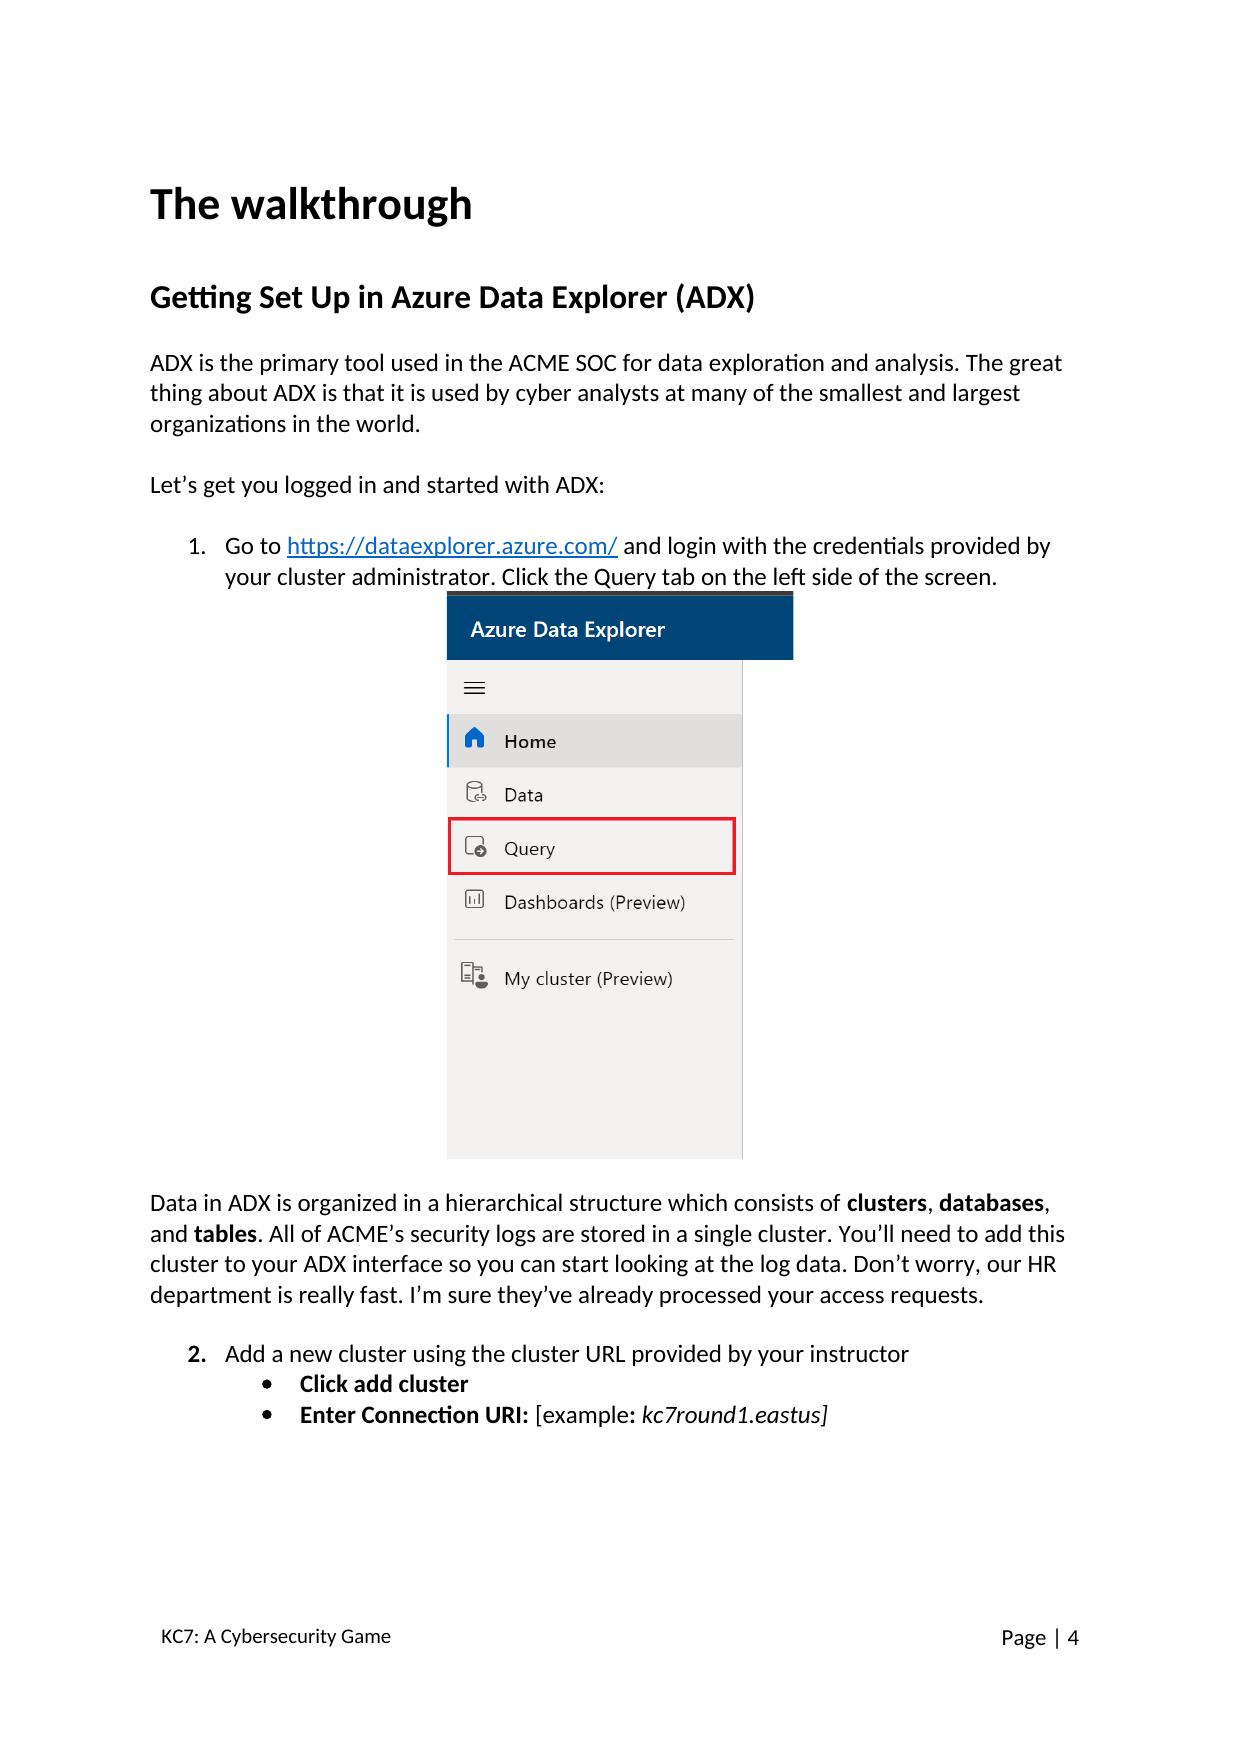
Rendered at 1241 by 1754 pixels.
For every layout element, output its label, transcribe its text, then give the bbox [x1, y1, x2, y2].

text Data in ADX is organized in a hierarchical structure which consists of clusters, databases, and tables. All of ACME’s security logs are stored in a single cluster. You’ll need to add this cluster to your ADX interface so you can start looking at the log data. Don’t worry, our HR department is really fast. I’m sure they’ve already processed your access requests. [150, 1187, 1090, 1309]
picture [446, 591, 794, 1159]
subtitle The walkthrough [150, 175, 1090, 231]
text ADX is the primary tool used in the ACME SOC for data exploration and analysis. The great thing about ADX is that it is used by cyber analysts at many of the smallest and largest organizations in the world. [150, 347, 1090, 439]
list Click add cluster [262, 1368, 1090, 1399]
list Enter Connection URI: [example: kc7round1.eastus] [262, 1399, 1090, 1429]
subtitle Getting Set Up in Azure Data Explorer (ADX) [150, 276, 1090, 317]
text Let’s get you logged in and started with ADX: [150, 469, 1090, 500]
list Add a new cluster using the cluster URL provided by your instructor [187, 1338, 1090, 1368]
list Go to https://dataexplorer.azure.com/ and login with the credentials provided by your cluster administrator. Click the Query tab on the left side of the screen. [187, 530, 1090, 591]
